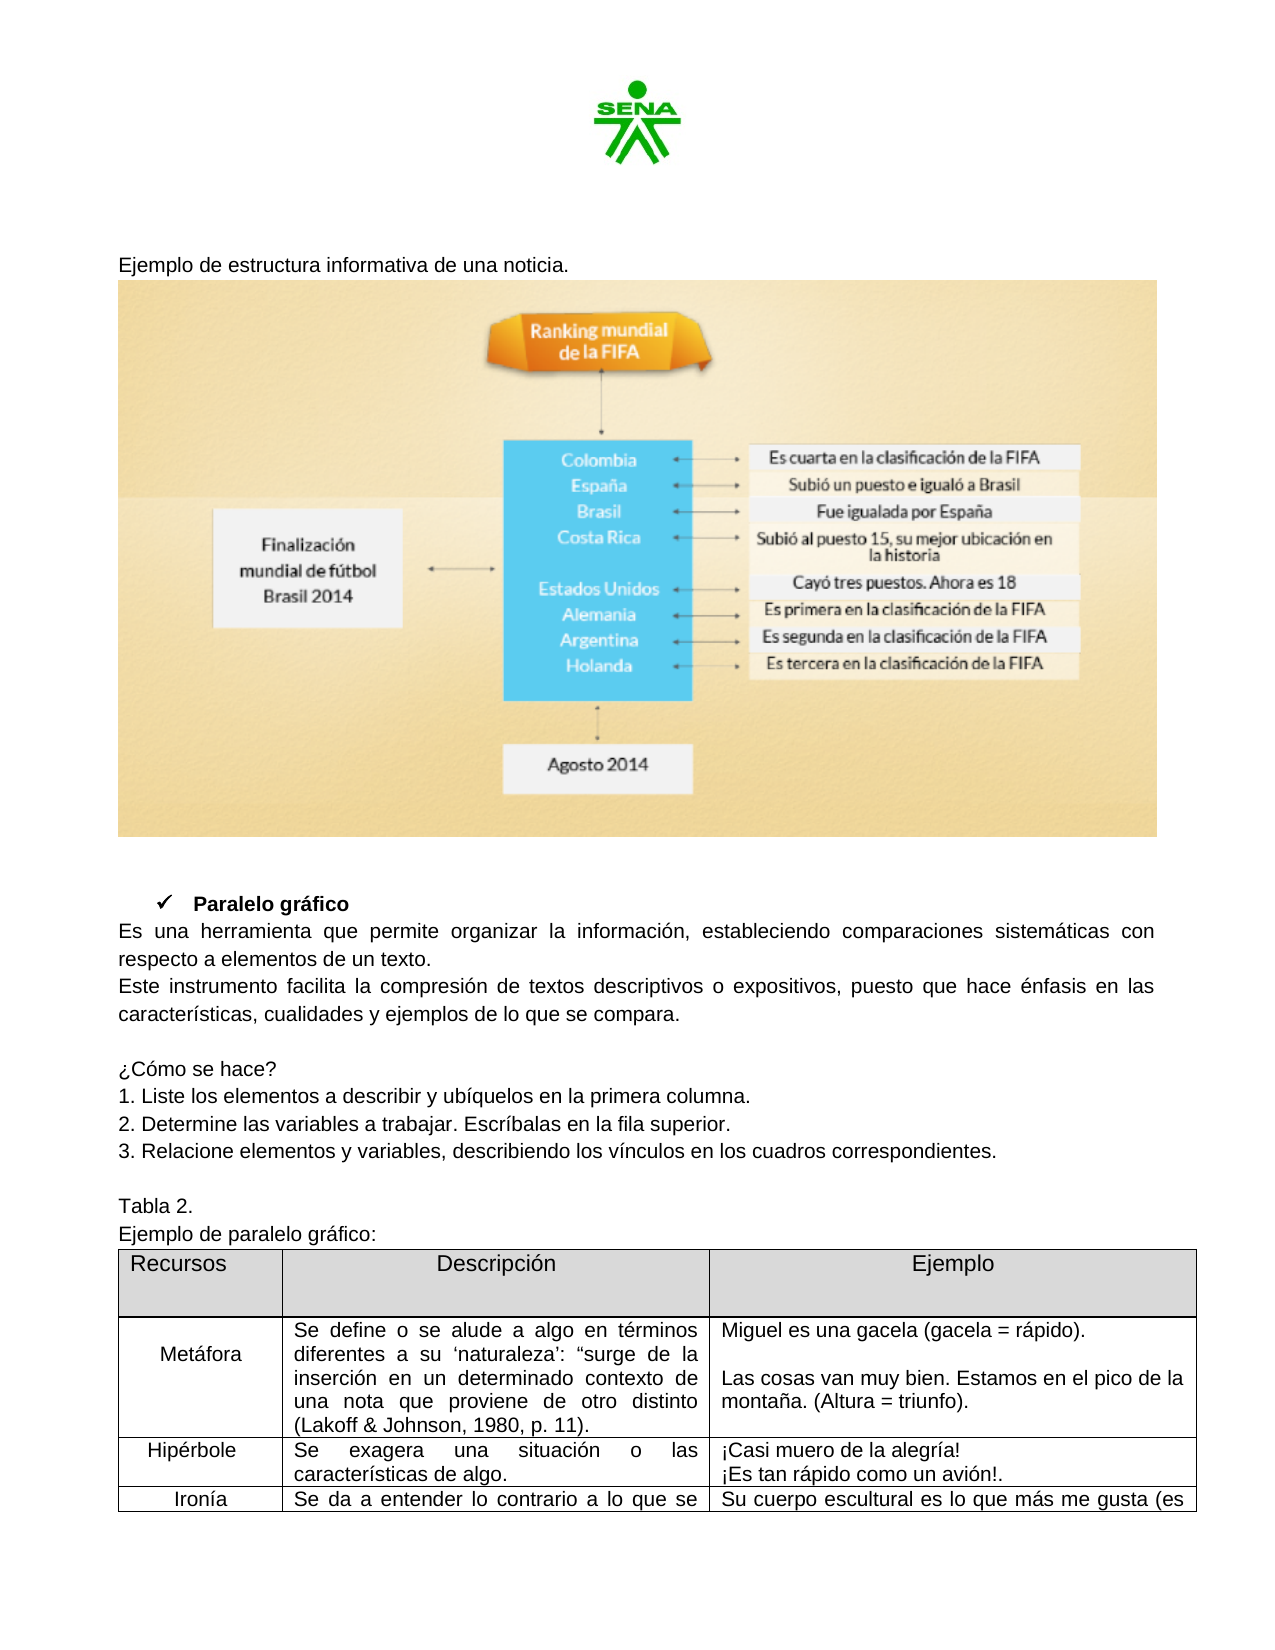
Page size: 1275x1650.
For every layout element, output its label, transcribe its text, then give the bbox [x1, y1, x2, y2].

table_cell Hipérbole [119, 1438, 282, 1486]
text Este instrumento facilita la compresión de textos descriptivos o expositivos, puesto que hace énfasis en las características, cualidades y ejemplos de lo que se compara. [118, 974, 1157, 1025]
text Es una herramienta que permite organizar la información, estableciendo comparaciones sistemáticas con respecto a elementos de un texto. [118, 919, 1157, 970]
text Ejemplo de paralelo gráfico: [118, 1221, 1157, 1245]
table_header Descripción [283, 1250, 709, 1316]
table_cell Ironía [119, 1487, 282, 1511]
table_cell Metáfora [119, 1318, 282, 1437]
text Ejemplo de estructura informativa de una noticia. [118, 253, 1157, 277]
table_cell Miguel es una gacela (gacela = rápido). Las cosas van muy bien. Estamos en el pico de la montaña. (Altura = triunfo). [710, 1318, 1196, 1437]
table_cell Se da a entender lo contrario a lo que se dice. Viene del griego eirōneía, que significa ‘ignorancia fingida’ [283, 1487, 709, 1511]
table_cell Se define o se alude a algo en términos diferentes a su ‘naturaleza’: “surge de la inserción en un determinado contexto de una nota que proviene de otro distinto (Lakoff & Johnson, 1980, p. 11). [283, 1318, 709, 1437]
text 3. Relacione elementos y variables, describiendo los vínculos en los cuadros correspondientes. [118, 1139, 1157, 1163]
text 1. Liste los elementos a describir y ubíquelos en la primera columna. [118, 1084, 1157, 1108]
text 2. Determine las variables a trabajar. Escríbalas en la fila superior. [118, 1111, 1157, 1135]
table_cell ¡Casi muero de la alegría! ¡Es tan rápido como un avión!. [710, 1438, 1196, 1486]
table_header Ejemplo [710, 1250, 1196, 1316]
picture [118, 280, 1157, 837]
table_cell Se exagera una situación o las características de algo. [283, 1438, 709, 1486]
picture [588, 75, 687, 172]
list Paralelo gráfico [156, 891, 1157, 915]
text ¿Cómo se hace? [118, 1056, 1157, 1080]
table_cell Su cuerpo escultural es lo que más me gusta (es una persona obesa). ¡Qué buen apunte! (cuando dijo algo absurdo). [710, 1487, 1196, 1511]
table_header Recursos [119, 1250, 282, 1316]
text Tabla 2. [118, 1194, 1157, 1218]
